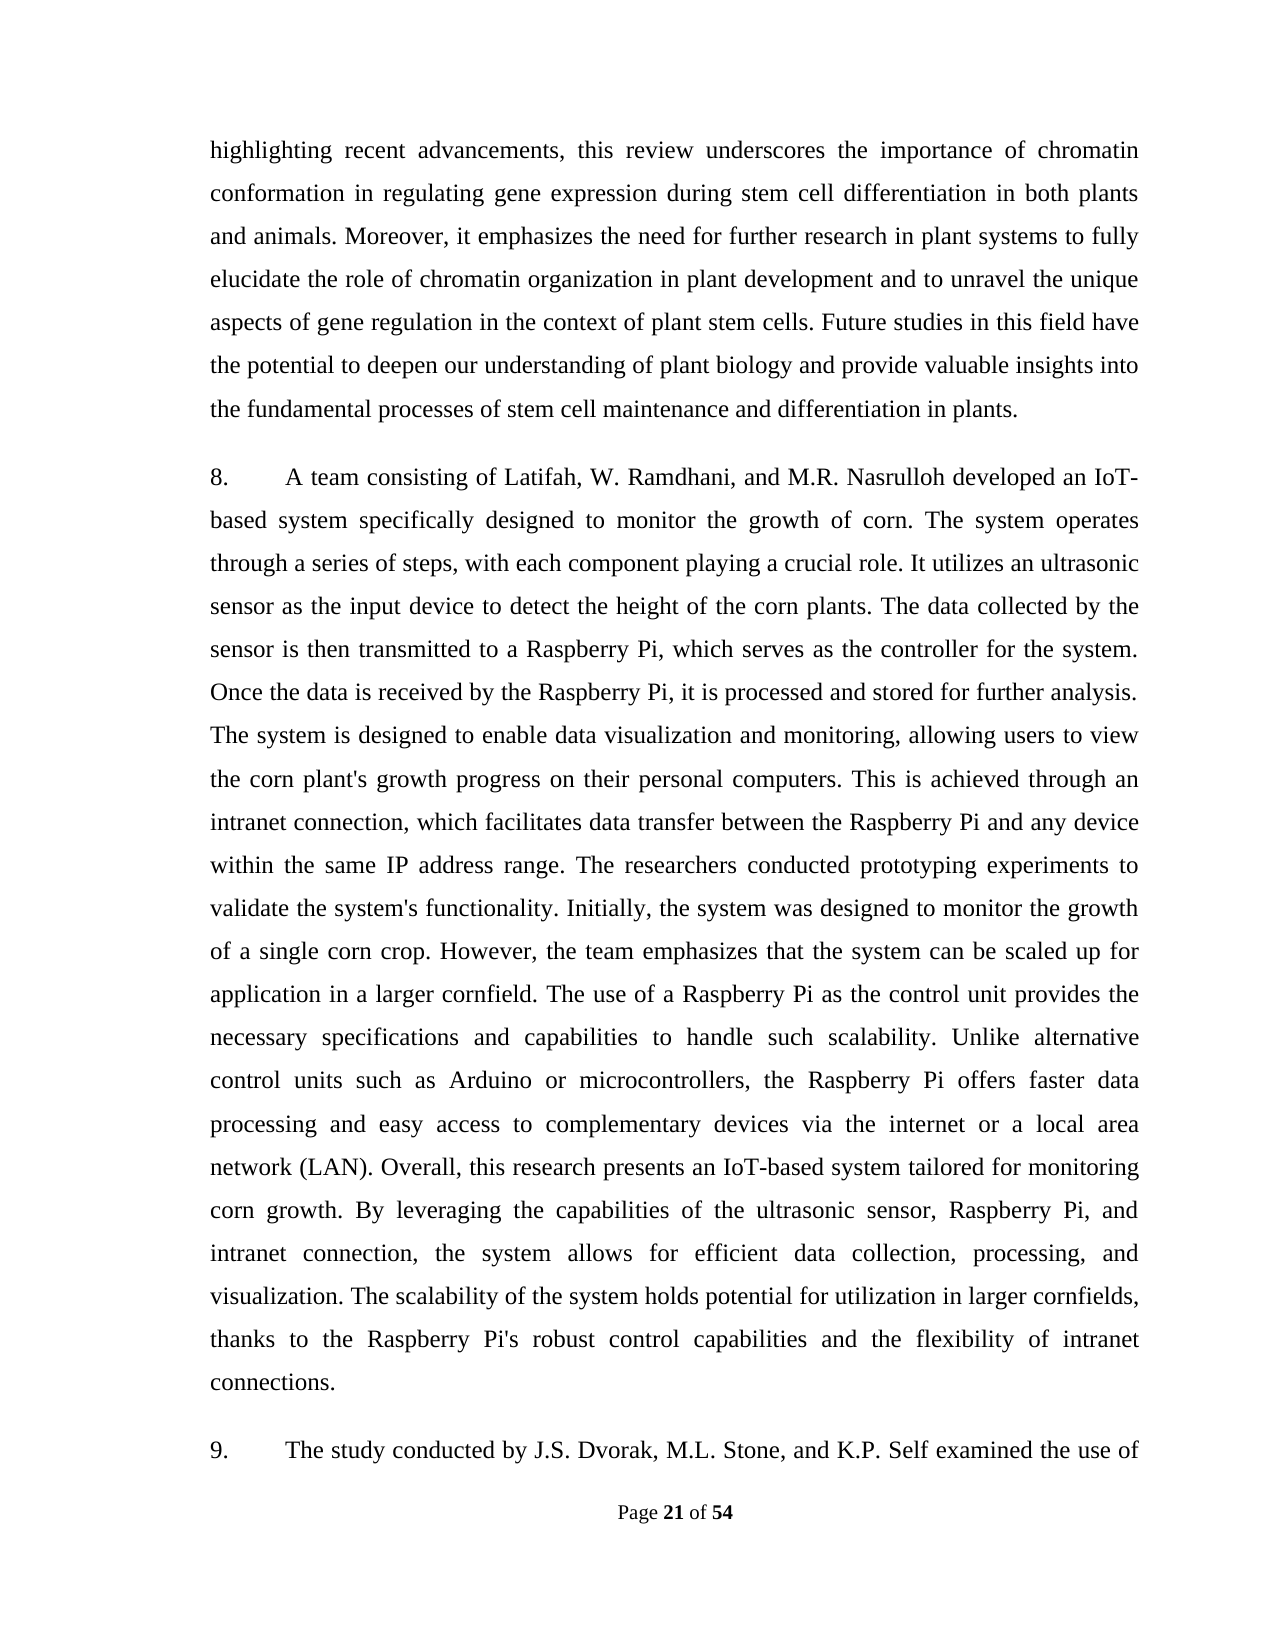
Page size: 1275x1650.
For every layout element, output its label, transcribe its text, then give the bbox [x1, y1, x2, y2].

text 8. A team consisting of Latifah, W. Ramdhani, and M.R. Nasrulloh developed an IoT-based system specifically designed to monitor the growth of corn. The system operates through a series of steps, with each component playing a crucial role. It utilizes an ultrasonic sensor as the input device to detect the height of the corn plants. The data collected by the sensor is then transmitted to a Raspberry Pi, which serves as the controller for the system. Once the data is received by the Raspberry Pi, it is processed and stored for further analysis. The system is designed to enable data visualization and monitoring, allowing users to view the corn plant's growth progress on their personal computers. This is achieved through an intranet connection, which facilitates data transfer between the Raspberry Pi and any device within the same IP address range. The researchers conducted prototyping experiments to validate the system's functionality. Initially, the system was designed to monitor the growth of a single corn crop. However, the team emphasizes that the system can be scaled up for application in a larger cornfield. The use of a Raspberry Pi as the control unit provides the necessary specifications and capabilities to handle such scalability. Unlike alternative control units such as Arduino or microcontrollers, the Raspberry Pi offers faster data processing and easy access to complementary devices via the internet or a local area network (LAN). Overall, this research presents an IoT-based system tailored for monitoring corn growth. By leveraging the capabilities of the ultrasonic sensor, Raspberry Pi, and intranet connection, the system allows for efficient data collection, processing, and visualization. The scalability of the system holds potential for utilization in larger cornfields, thanks to the Raspberry Pi's robust control capabilities and the flexibility of intranet connections. [210, 462, 1140, 1396]
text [210, 135, 1140, 422]
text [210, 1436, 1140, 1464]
